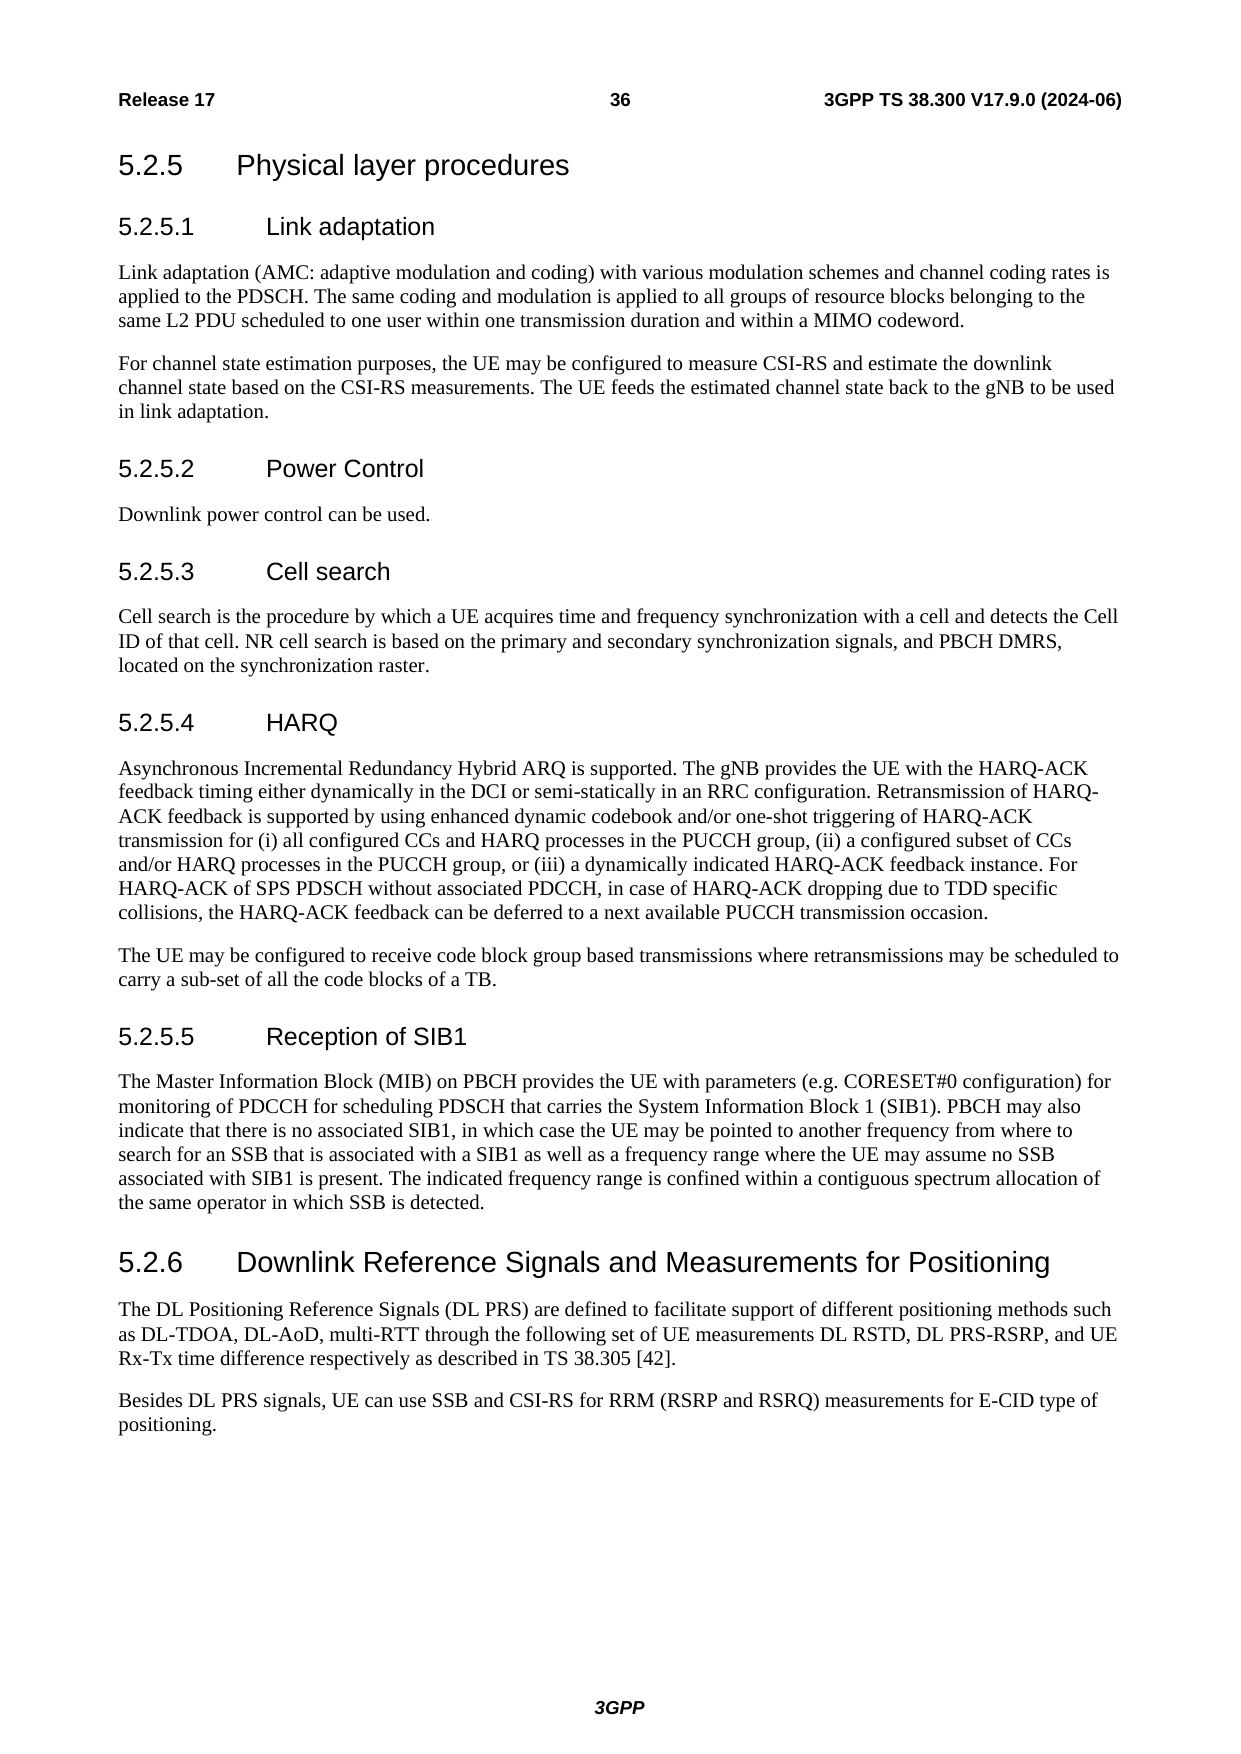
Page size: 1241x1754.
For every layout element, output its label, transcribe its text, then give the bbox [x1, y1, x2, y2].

subtitle 5.2.5.3 Cell search [118, 557, 1122, 586]
text The DL Positioning Reference Signals (DL PRS) are defined to facilitate support of different positioning methods such as DL-TDOA, DL-AoD, multi-RTT through the following set of UE measurements DL RSTD, DL PRS-RSRP, and UE Rx-Tx time difference respectively as described in TS 38.305 [42]. [118, 1297, 1122, 1369]
subtitle 5.2.5.1 Link adaptation [118, 212, 1122, 241]
subtitle 5.2.5.4 HARQ [118, 708, 1122, 737]
text Downlink power control can be used. [118, 502, 1122, 526]
text For channel state estimation purposes, the UE may be configured to measure CSI-RS and estimate the downlink channel state based on the CSI-RS measurements. The UE feeds the estimated channel state back to the gNB to be used in link adaptation. [118, 351, 1122, 423]
subtitle 5.2.5.2 Power Control [118, 454, 1122, 483]
text The UE may be configured to receive code block group based transmissions where retransmissions may be scheduled to carry a sub-set of all the code blocks of a TB. [118, 943, 1122, 991]
subtitle 5.2.6 Downlink Reference Signals and Measurements for Positioning [118, 1245, 1122, 1279]
text Cell search is the procedure by which a UE acquires time and frequency synchronization with a cell and detects the Cell ID of that cell. NR cell search is based on the primary and secondary synchronization signals, and PBCH DMRS, located on the synchronization raster. [118, 604, 1122, 677]
subtitle 5.2.5.5 Reception of SIB1 [118, 1022, 1122, 1051]
text Besides DL PRS signals, UE can use SSB and CSI-RS for RRM (RSRP and RSRQ) measurements for E-CID type of positioning. [118, 1388, 1122, 1436]
text Asynchronous Incremental Redundancy Hybrid ARQ is supported. The gNB provides the UE with the HARQ-ACK feedback timing either dynamically in the DCI or semi-statically in an RRC configuration. Retransmission of HARQ-ACK feedback is supported by using enhanced dynamic codebook and/or one-shot triggering of HARQ-ACK transmission for (i) all configured CCs and HARQ processes in the PUCCH group, (ii) a configured subset of CCs and/or HARQ processes in the PUCCH group, or (iii) a dynamically indicated HARQ-ACK feedback instance. For HARQ-ACK of SPS PDSCH without associated PDCCH, in case of HARQ-ACK dropping due to TDD specific collisions, the HARQ-ACK feedback can be deferred to a next available PUCCH transmission occasion. [118, 755, 1122, 924]
text The Master Information Block (MIB) on PBCH provides the UE with parameters (e.g. CORESET#0 configuration) for monitoring of PDCCH for scheduling PDSCH that carries the System Information Block 1 (SIB1). PBCH may also indicate that there is no associated SIB1, in which case the UE may be pointed to another frequency from where to search for an SSB that is associated with a SIB1 as well as a frequency range where the UE may assume no SSB associated with SIB1 is present. The indicated frequency range is confined within a contiguous spectrum allocation of the same operator in which SSB is detected. [118, 1069, 1122, 1214]
subtitle 5.2.5 Physical layer procedures [118, 147, 1122, 181]
text Link adaptation (AMC: adaptive modulation and coding) with various modulation schemes and channel coding rates is applied to the PDSCH. The same coding and modulation is applied to all groups of resource blocks belonging to the same L2 PDU scheduled to one user within one transmission duration and within a MIMO codeword. [118, 260, 1122, 332]
